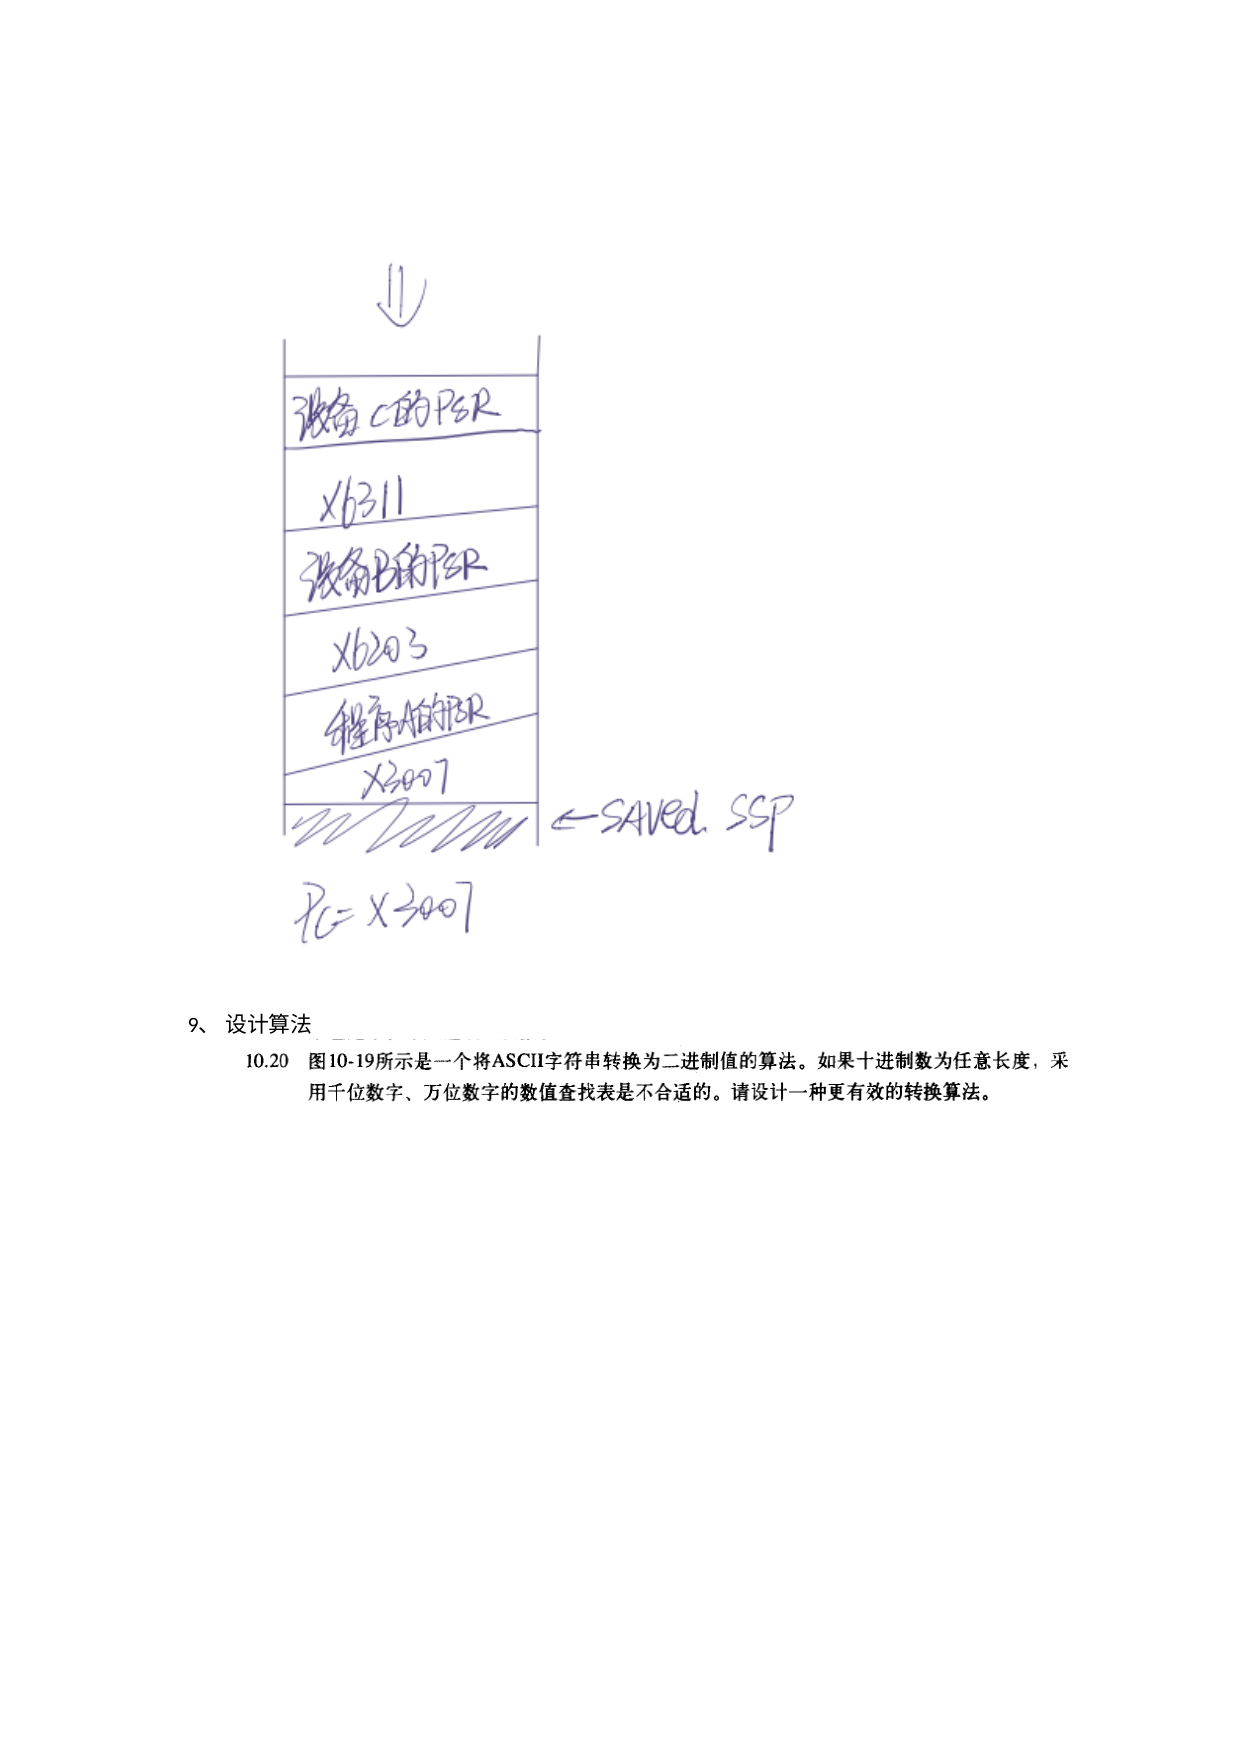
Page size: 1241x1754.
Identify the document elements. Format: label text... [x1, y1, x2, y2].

picture [225, 1039, 1091, 1106]
picture [225, 162, 883, 1001]
list 设计算法 [187, 1007, 1053, 1039]
